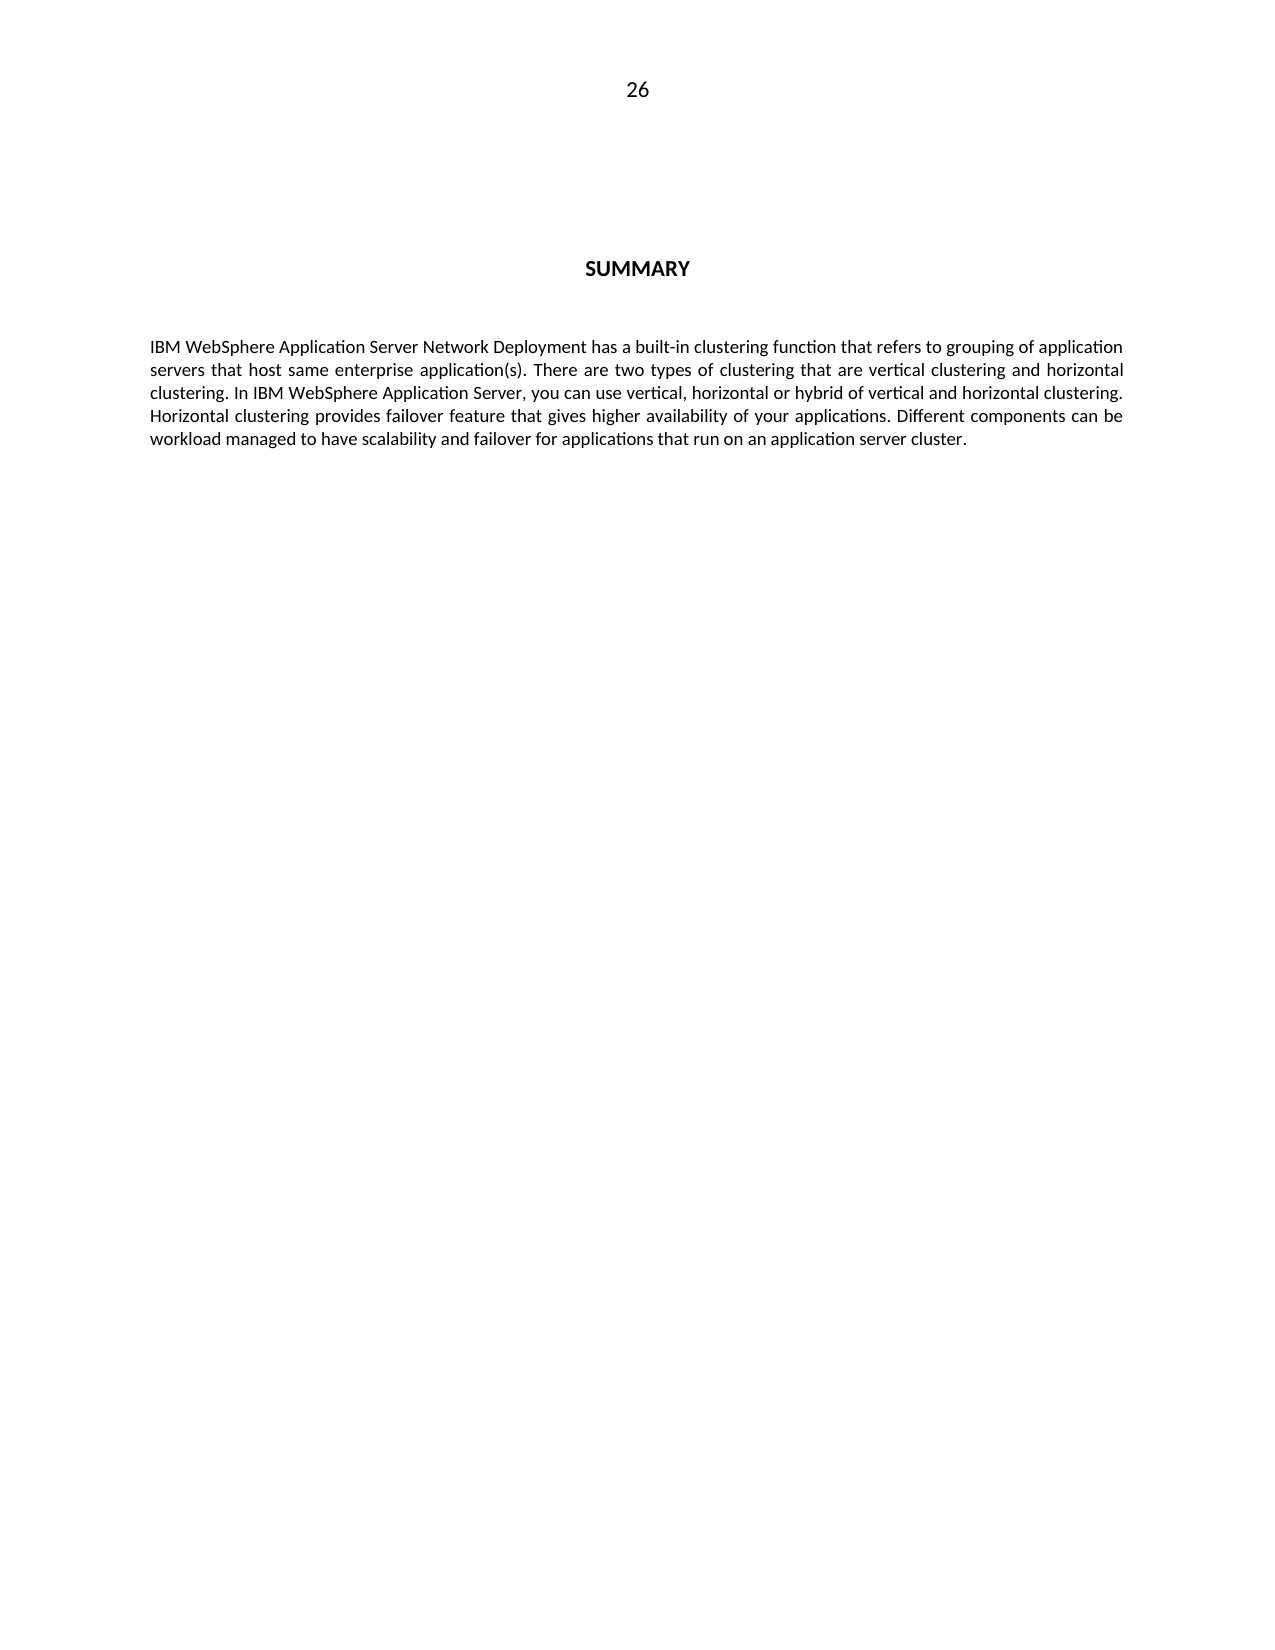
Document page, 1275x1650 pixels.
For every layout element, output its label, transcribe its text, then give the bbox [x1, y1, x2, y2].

text IBM WebSphere Application Server Network Deployment has a built-in clustering function that refers to grouping of application servers that host same enterprise application(s). There are two types of clustering that are vertical clustering and horizontal clustering. In IBM WebSphere Application Server, you can use vertical, horizontal or hybrid of vertical and horizontal clustering. Horizontal clustering provides failover feature that gives higher availability of your applications. Different components can be workload managed to have scalability and failover for applications that run on an application server cluster. [150, 335, 1125, 449]
subtitle SUMMARY [150, 254, 1125, 282]
